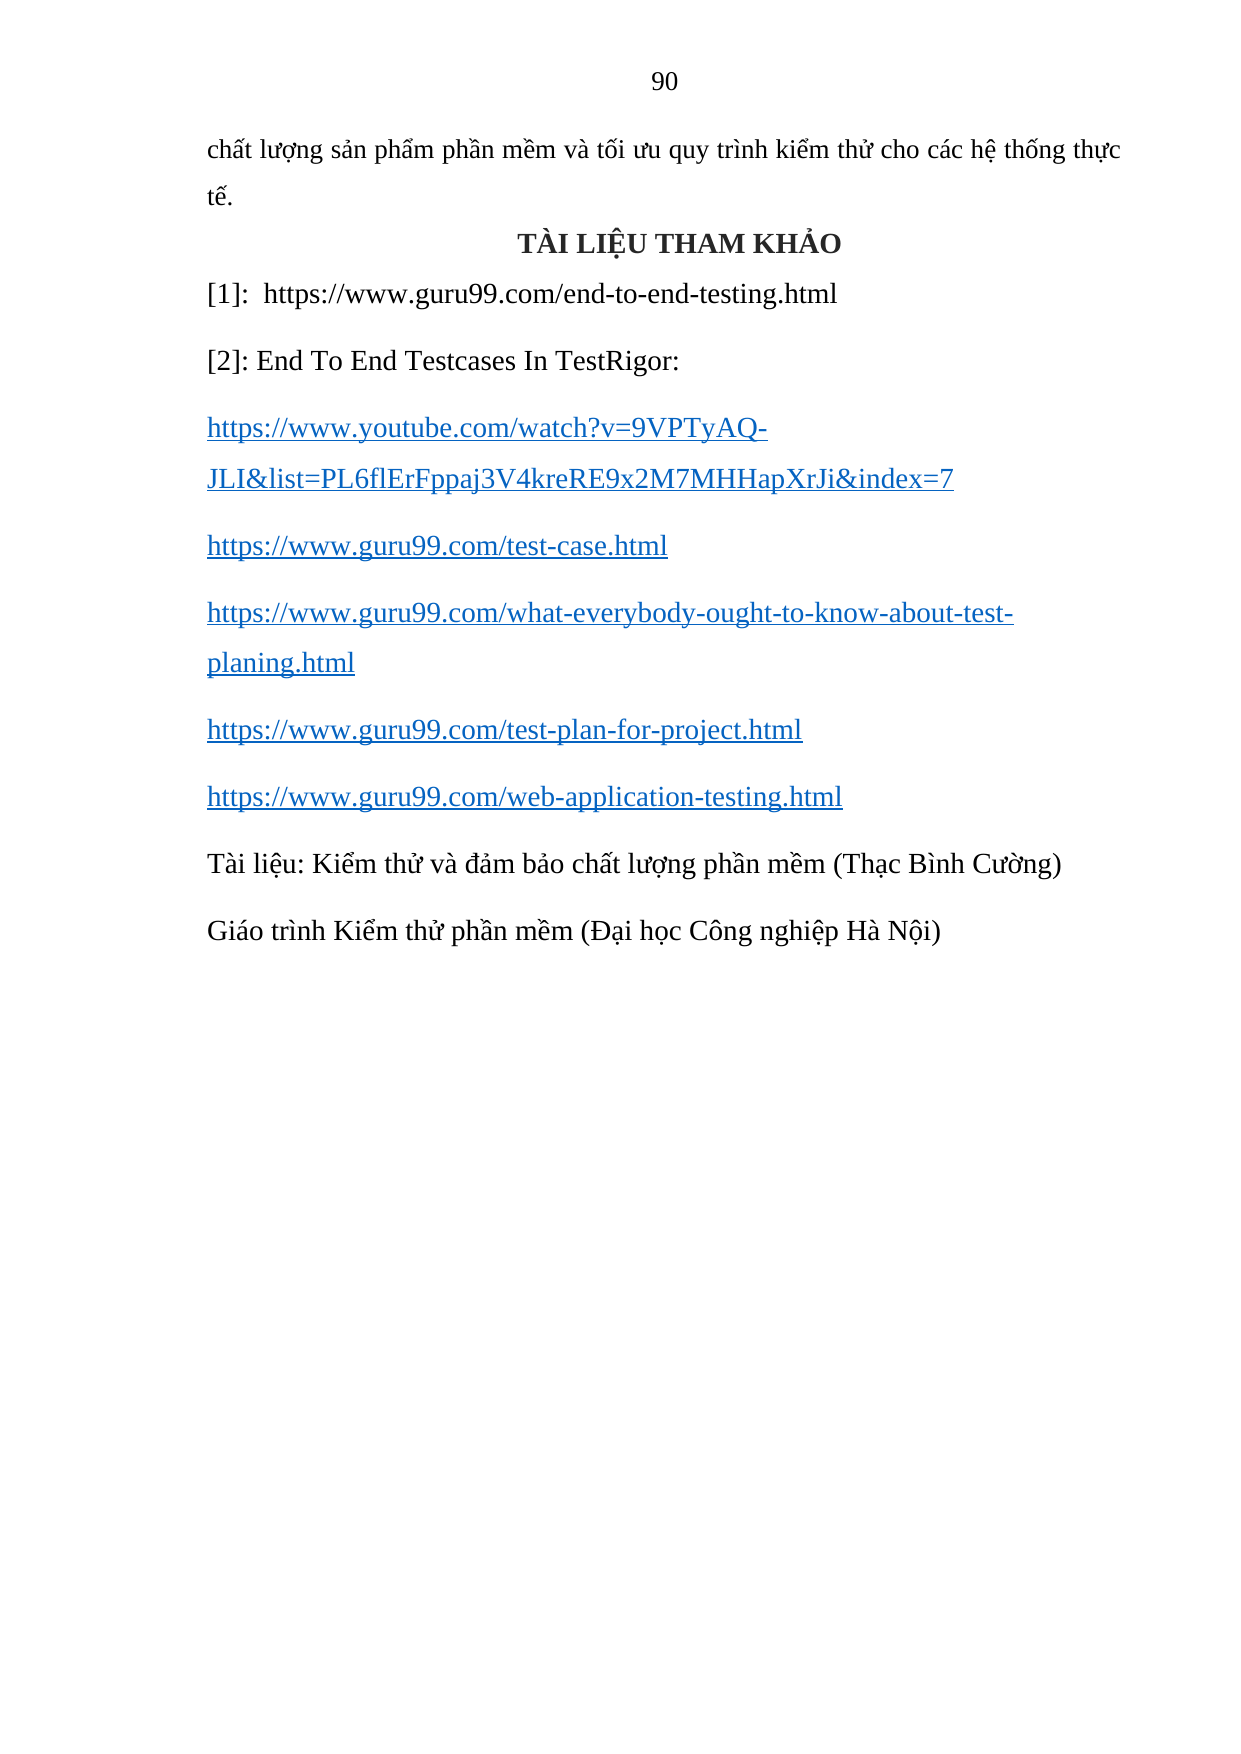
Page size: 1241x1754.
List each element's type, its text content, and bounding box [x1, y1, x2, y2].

text [1]: https://www.guru99.com/end-to-end-testing.html [207, 277, 1122, 310]
text [2]: End To End Testcases In TestRigor: [207, 343, 1122, 377]
text https://www.guru99.com/what-everybody-ought-to-know-about-test-planing.html [207, 595, 1122, 679]
text https://www.guru99.com/test-plan-for-project.html [207, 712, 1122, 746]
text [207, 133, 1122, 211]
text https://www.guru99.com/web-application-testing.html [207, 779, 1122, 813]
text Giáo trình Kiểm thử phần mềm (Đại học Công nghiệp Hà Nội) [207, 913, 1122, 947]
text https://www.guru99.com/test-case.html [207, 528, 1122, 561]
subtitle TÀI LIỆU THAM KHẢO [237, 226, 1122, 260]
text https://www.youtube.com/watch?v=9VPTyAQ-JLI&list=PL6flErFppaj3V4kreRE9x2M7MHHapXrJi&index=7 [207, 411, 1122, 494]
text Tài liệu: Kiểm thử và đảm bảo chất lượng phần mềm (Thạc Bình Cường) [207, 846, 1122, 879]
